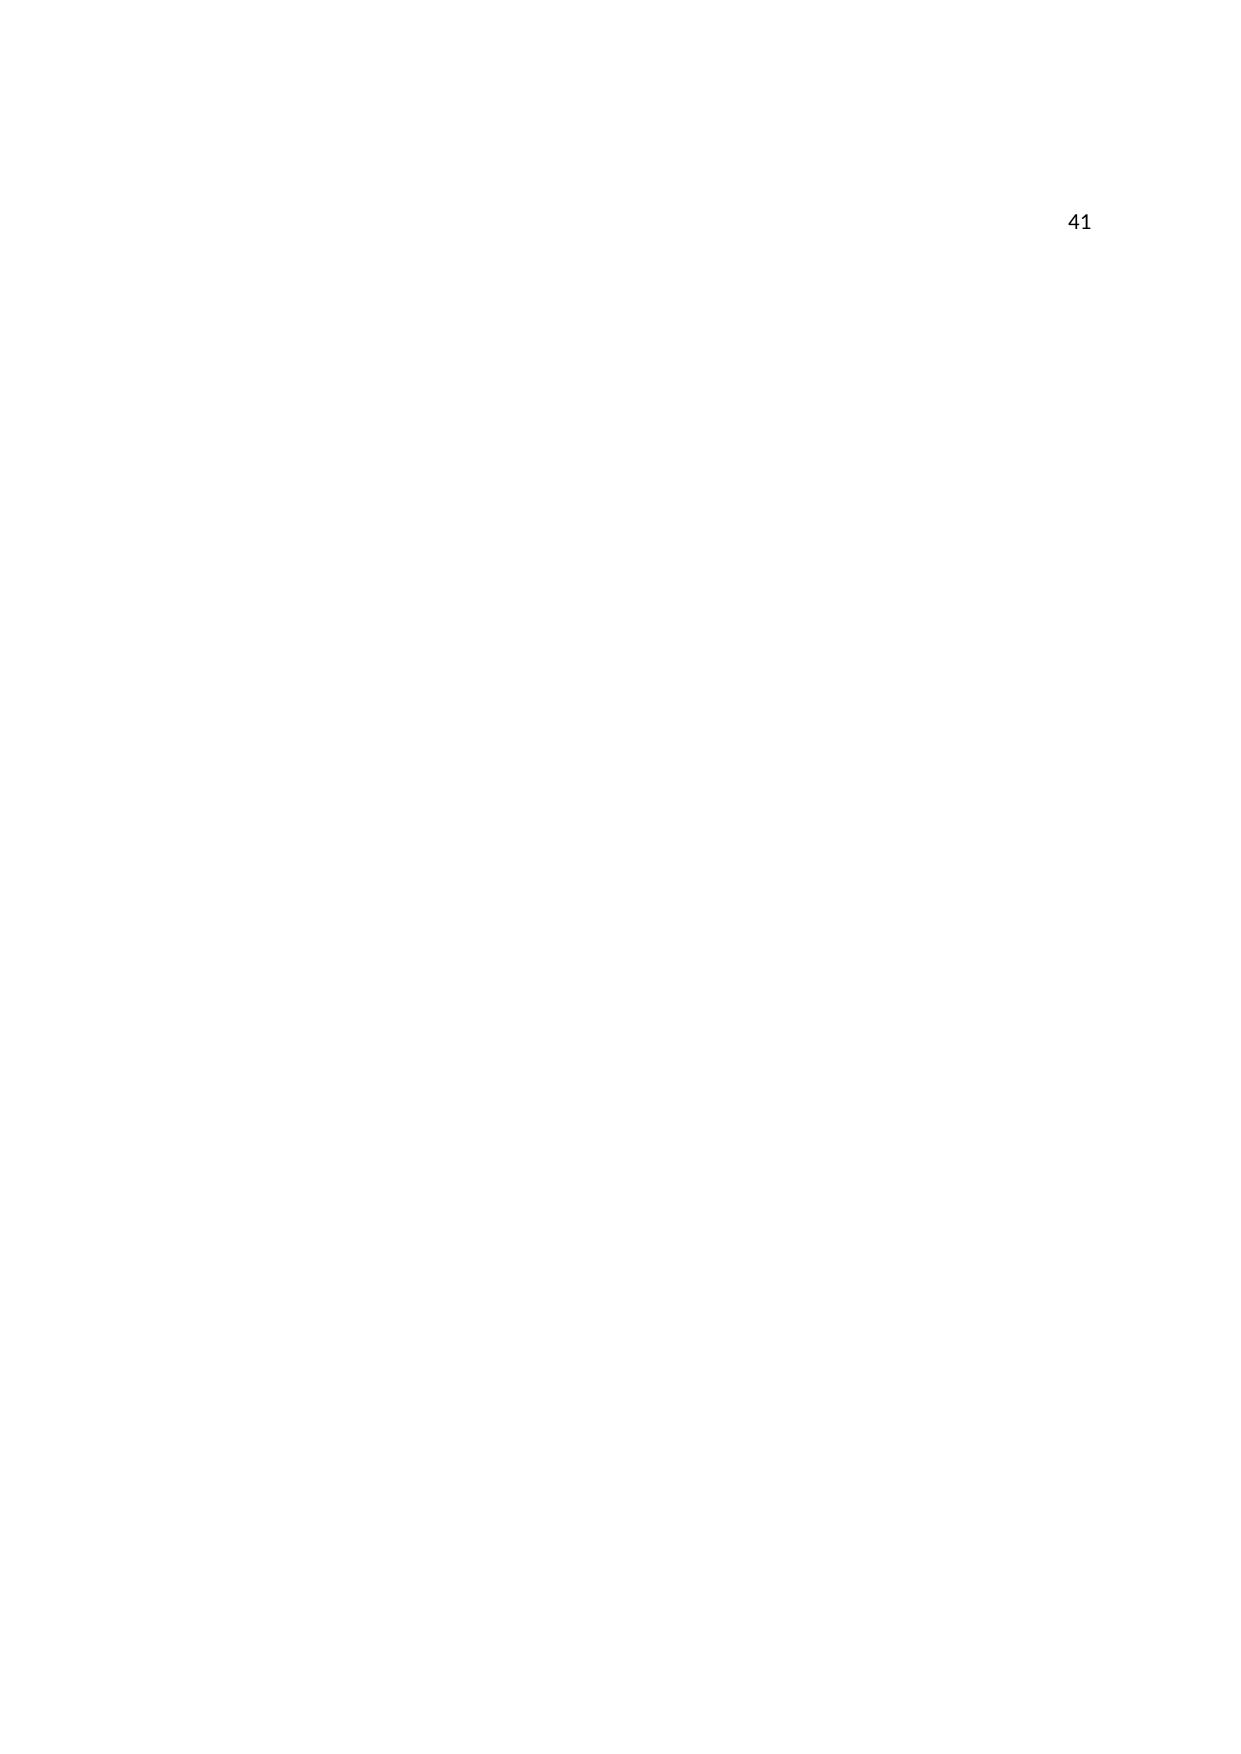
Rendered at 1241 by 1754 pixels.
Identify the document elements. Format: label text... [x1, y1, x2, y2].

text 41 [87, 207, 1091, 235]
